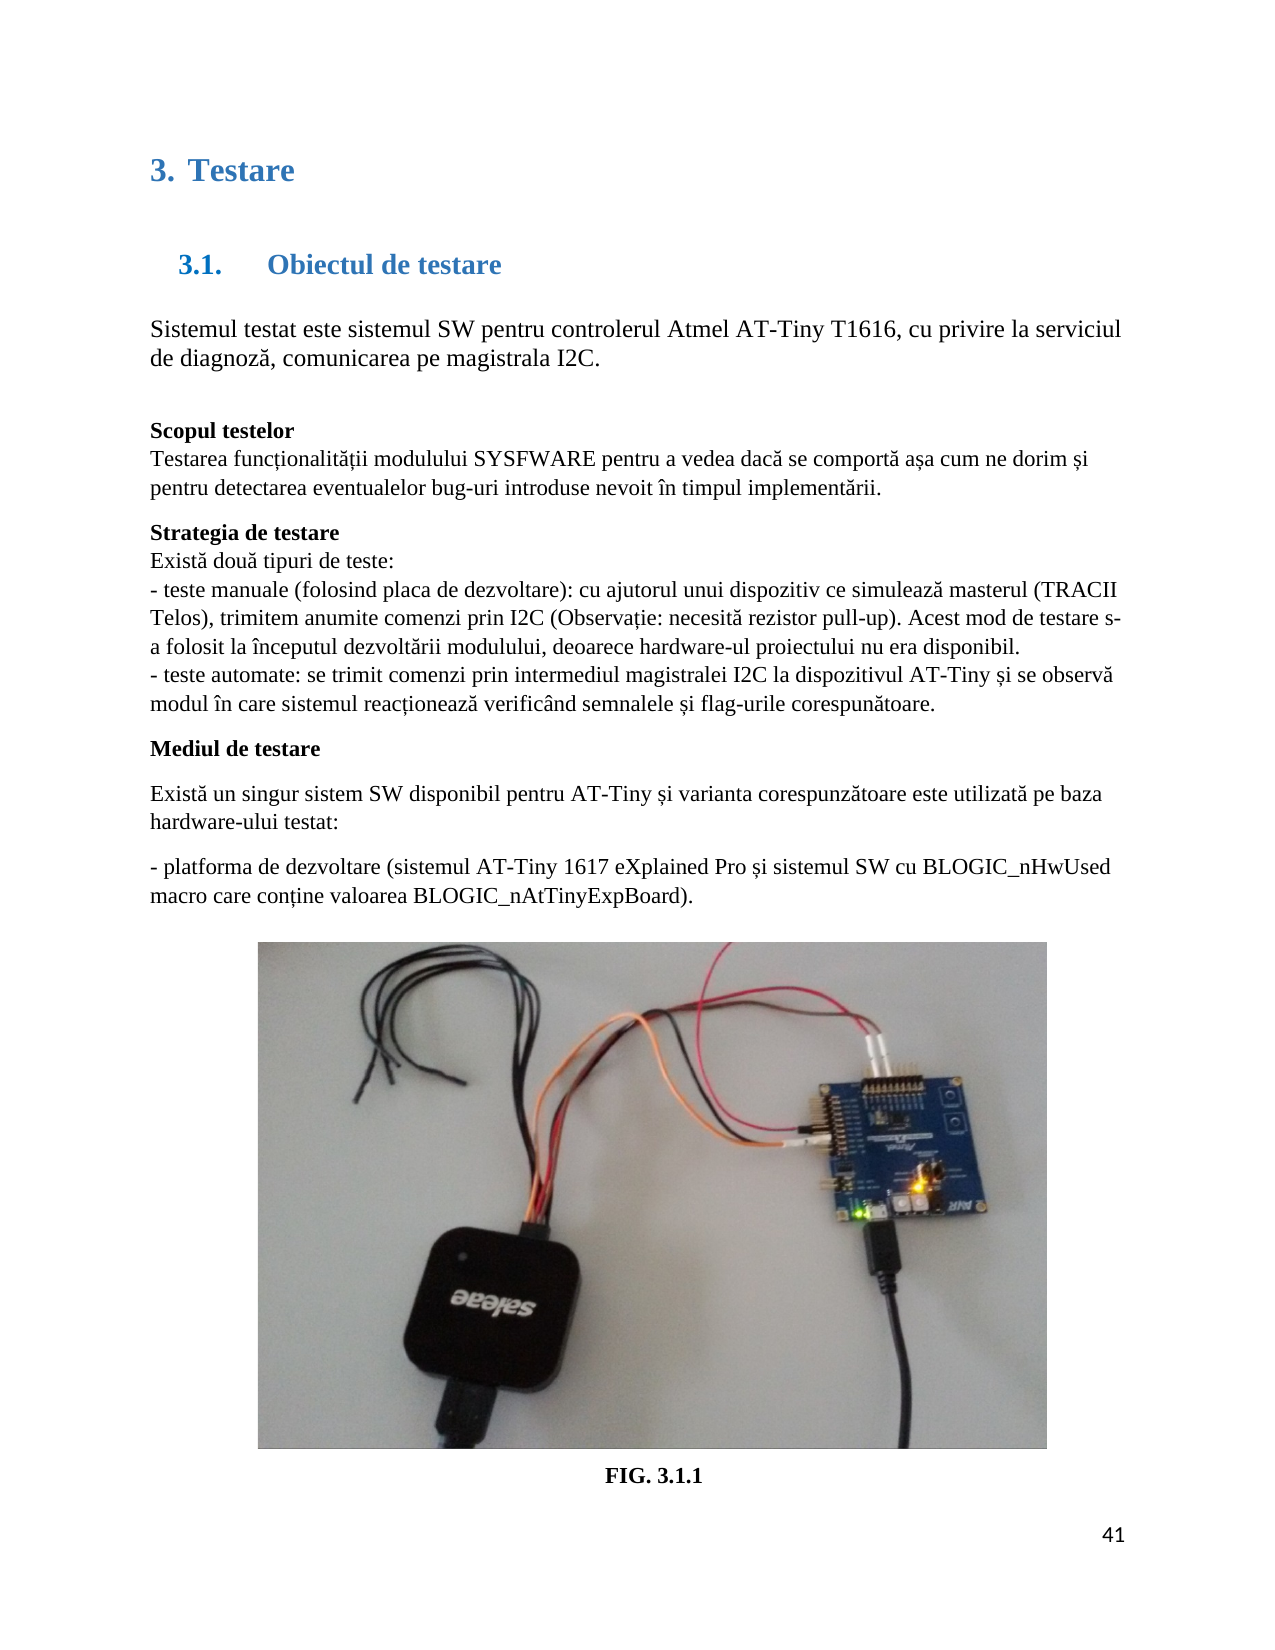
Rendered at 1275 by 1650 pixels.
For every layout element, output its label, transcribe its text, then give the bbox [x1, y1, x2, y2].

text - platforma de dezvoltare (sistemul AT-Tiny 1617 eXplained Pro și sistemul SW cu BLOGIC_nHwUsed macro care conține valoarea BLOGIC_nAtTinyExpBoard). [150, 853, 1125, 908]
picture [257, 942, 1047, 1449]
subtitle Testare [150, 150, 1125, 188]
text Mediul de testare [150, 735, 1125, 761]
subtitle Obiectul de testare [178, 247, 1125, 281]
text Scopul testelor Testarea funcționalității modulului SYSFWARE pentru a vedea dacă se comportă așa cum ne dorim și pentru detectarea eventualelor bug-uri introduse nevoit în timpul implementării. [150, 417, 1125, 500]
text Strategia de testare Există două tipuri de teste: - teste manuale (folosind placa de dezvoltare): cu ajutorul unui dispozitiv ce simulează masterul (TRACII Telos), trimitem anumite comenzi prin I2C (Observație: necesită rezistor pull-up). Acest mod de testare s-a folosit la începutul dezvoltării modulului, deoarece hardware-ul proiectului nu era disponibil. - teste automate: se trimit comenzi prin intermediul magistralei I2C la dispozitivul AT-Tiny și se observă modul în care sistemul reacționează verificând semnalele și flag-urile corespunătoare. [150, 519, 1125, 716]
text Există un singur sistem SW disponibil pentru AT-Tiny și varianta corespunzătoare este utilizată pe baza hardware-ului testat: [150, 780, 1125, 834]
text Sistemul testat este sistemul SW pentru controlerul Atmel AT-Tiny T1616, cu privire la serviciul de diagnoză, comunicarea pe magistrala I2C. [150, 286, 1125, 372]
